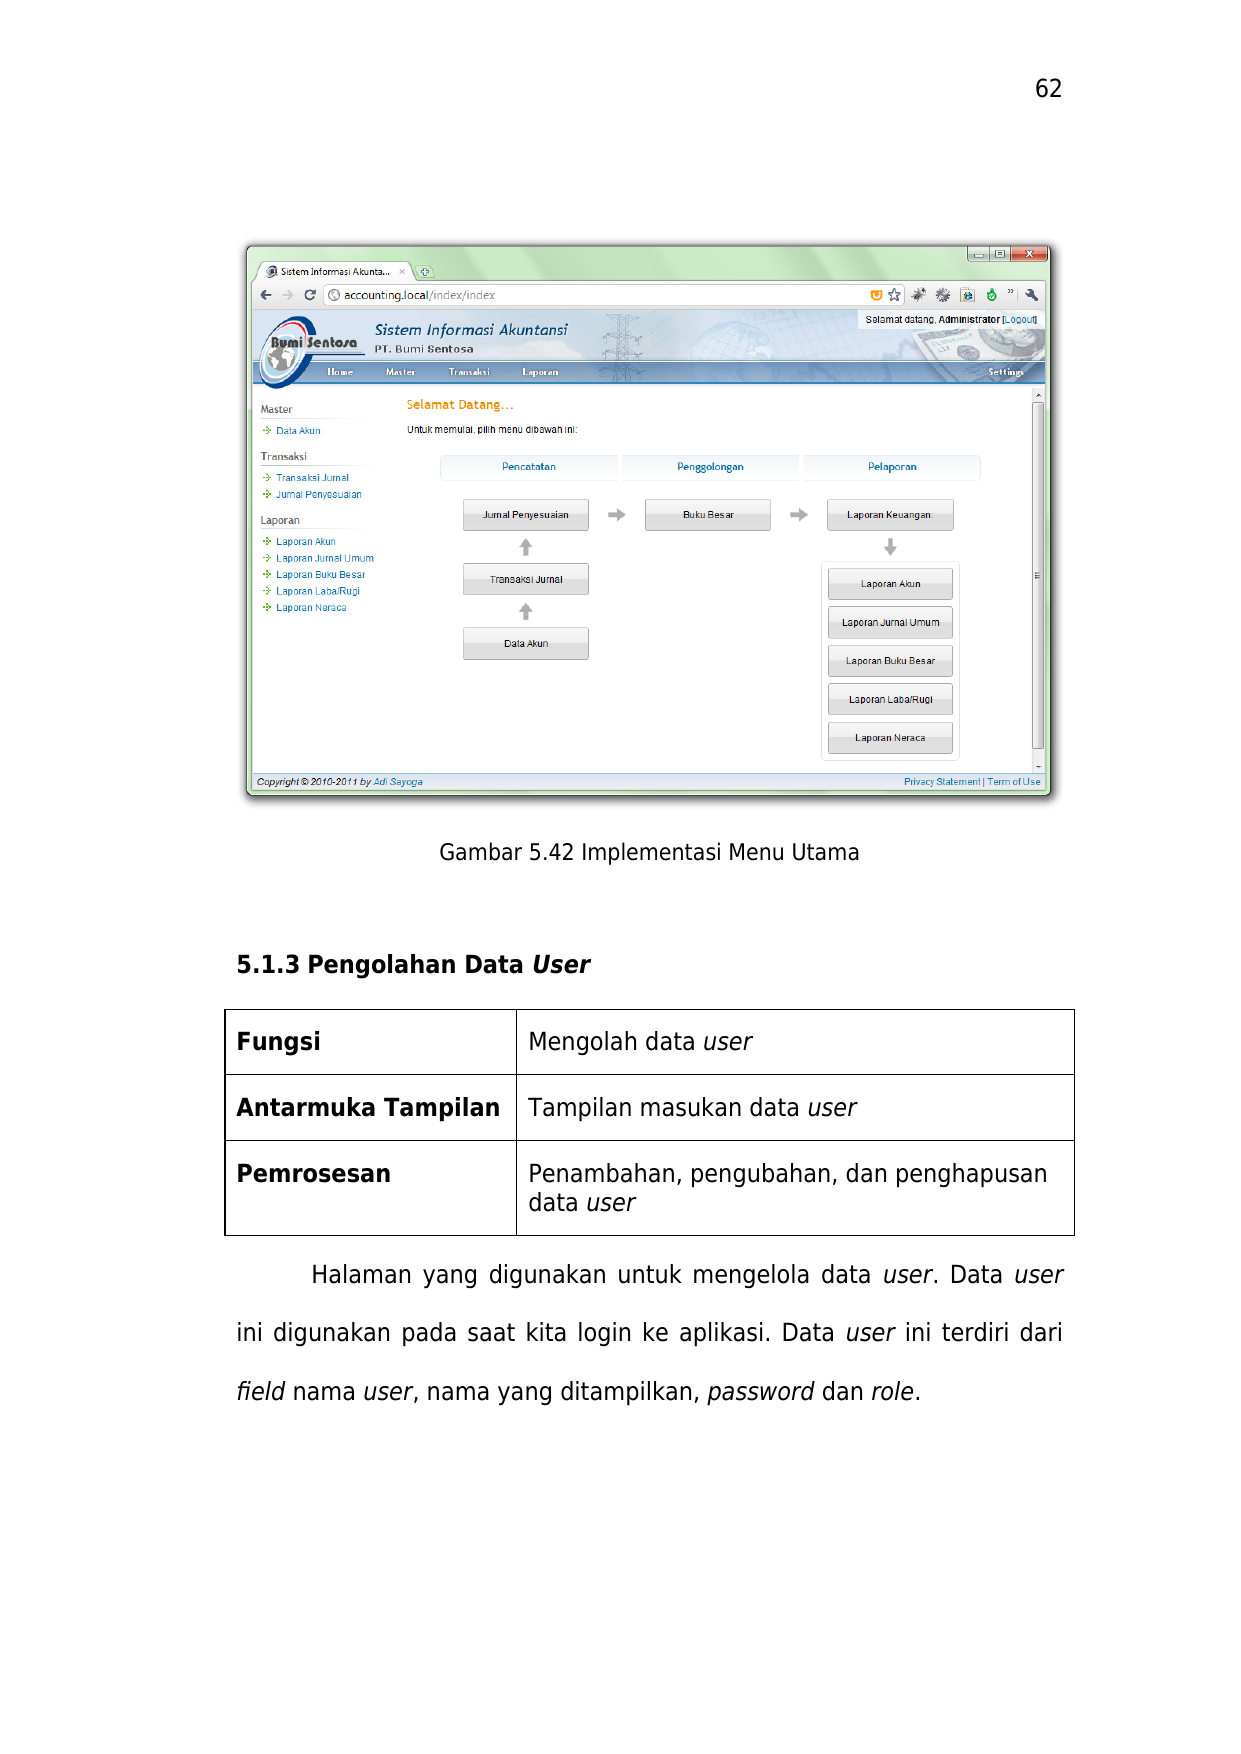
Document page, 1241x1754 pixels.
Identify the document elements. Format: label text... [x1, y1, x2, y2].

picture [236, 236, 1063, 810]
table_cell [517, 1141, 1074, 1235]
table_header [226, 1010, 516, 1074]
text Halaman yang digunakan untuk mengelola data user. Data user ini digunakan pada saat kita login ke aplikasi. Data user ini terdiri dari field nama user, nama yang ditampilkan, password dan role. [236, 1260, 1063, 1406]
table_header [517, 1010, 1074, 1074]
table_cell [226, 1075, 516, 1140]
subtitle Pengolahan Data User [236, 950, 1063, 979]
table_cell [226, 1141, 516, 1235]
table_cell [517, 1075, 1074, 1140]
